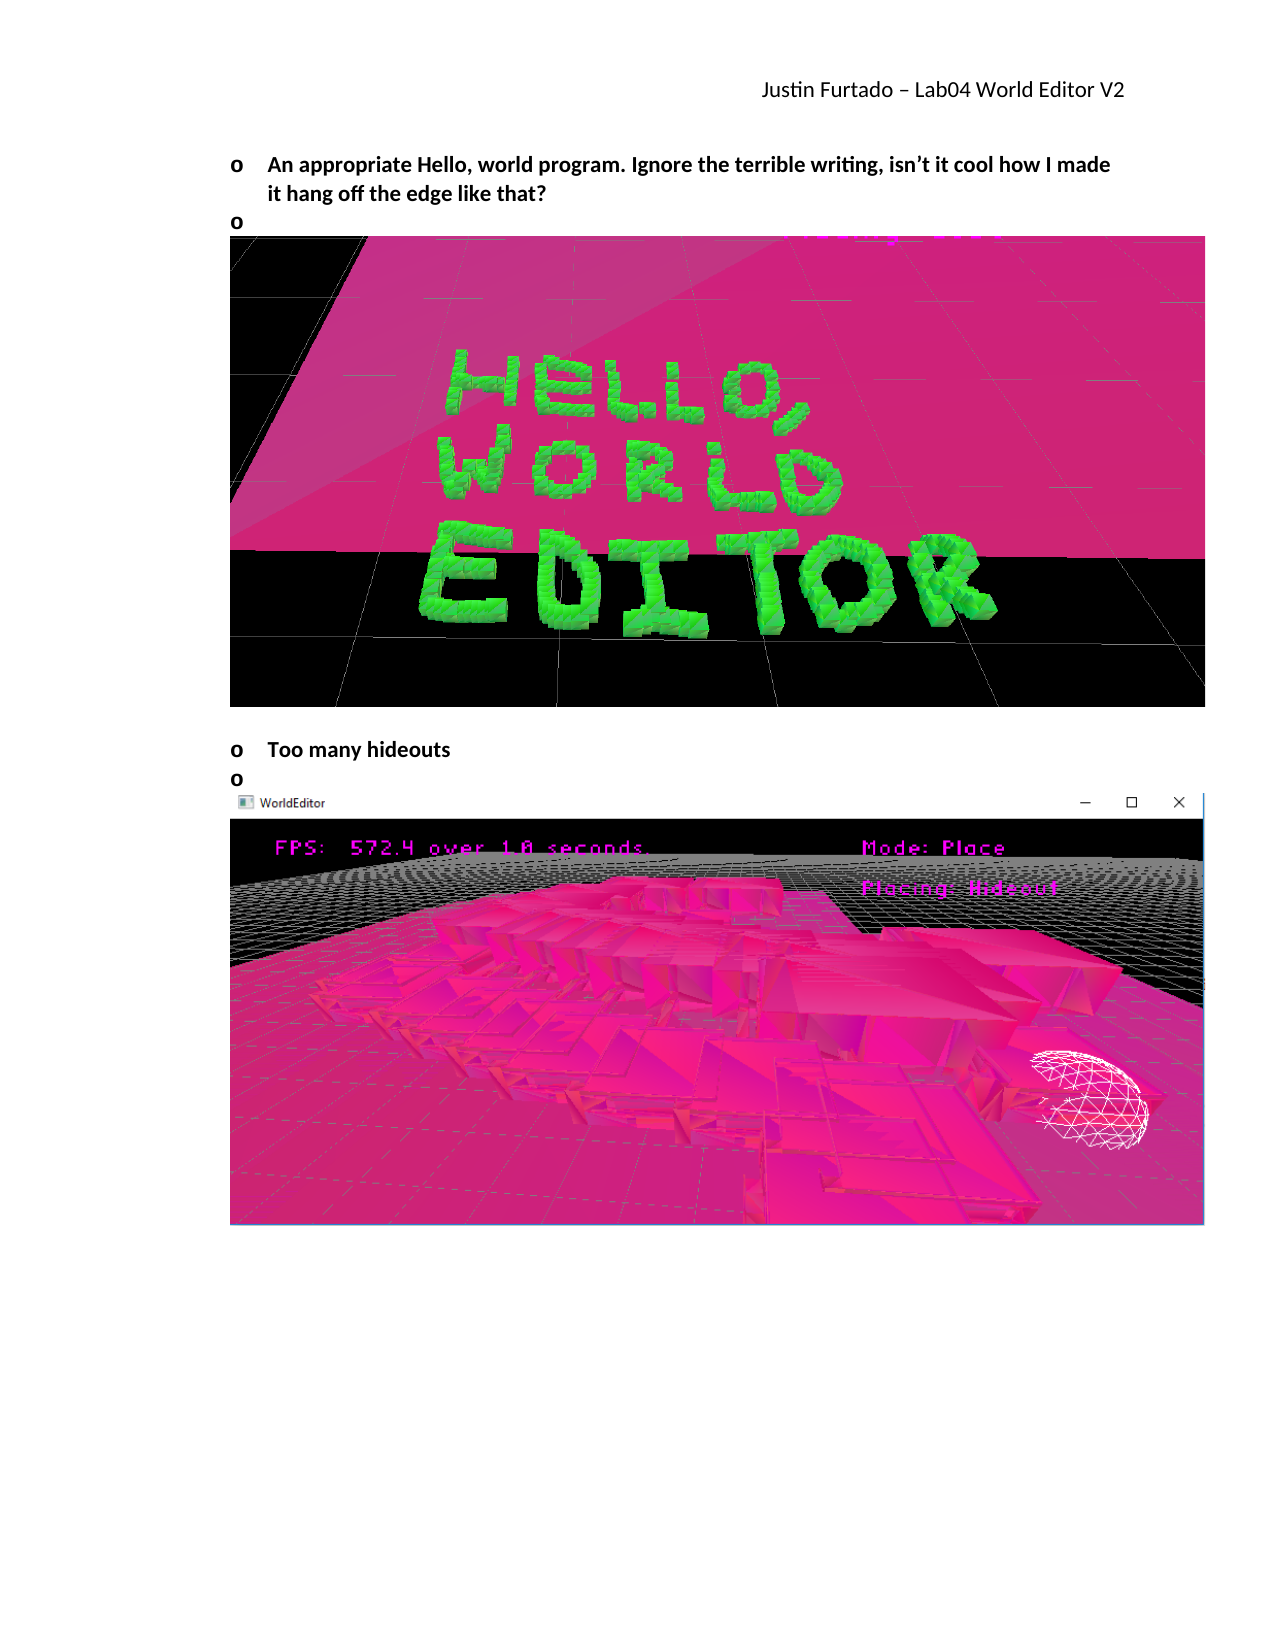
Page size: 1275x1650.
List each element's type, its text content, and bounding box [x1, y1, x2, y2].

list Too many hideouts [230, 735, 1125, 764]
picture [230, 793, 1205, 1226]
picture [230, 236, 1205, 707]
list An appropriate Hello, world program. Ignore the terrible writing, isn’t it cool how I made it hang off the edge like that? [230, 150, 1125, 207]
